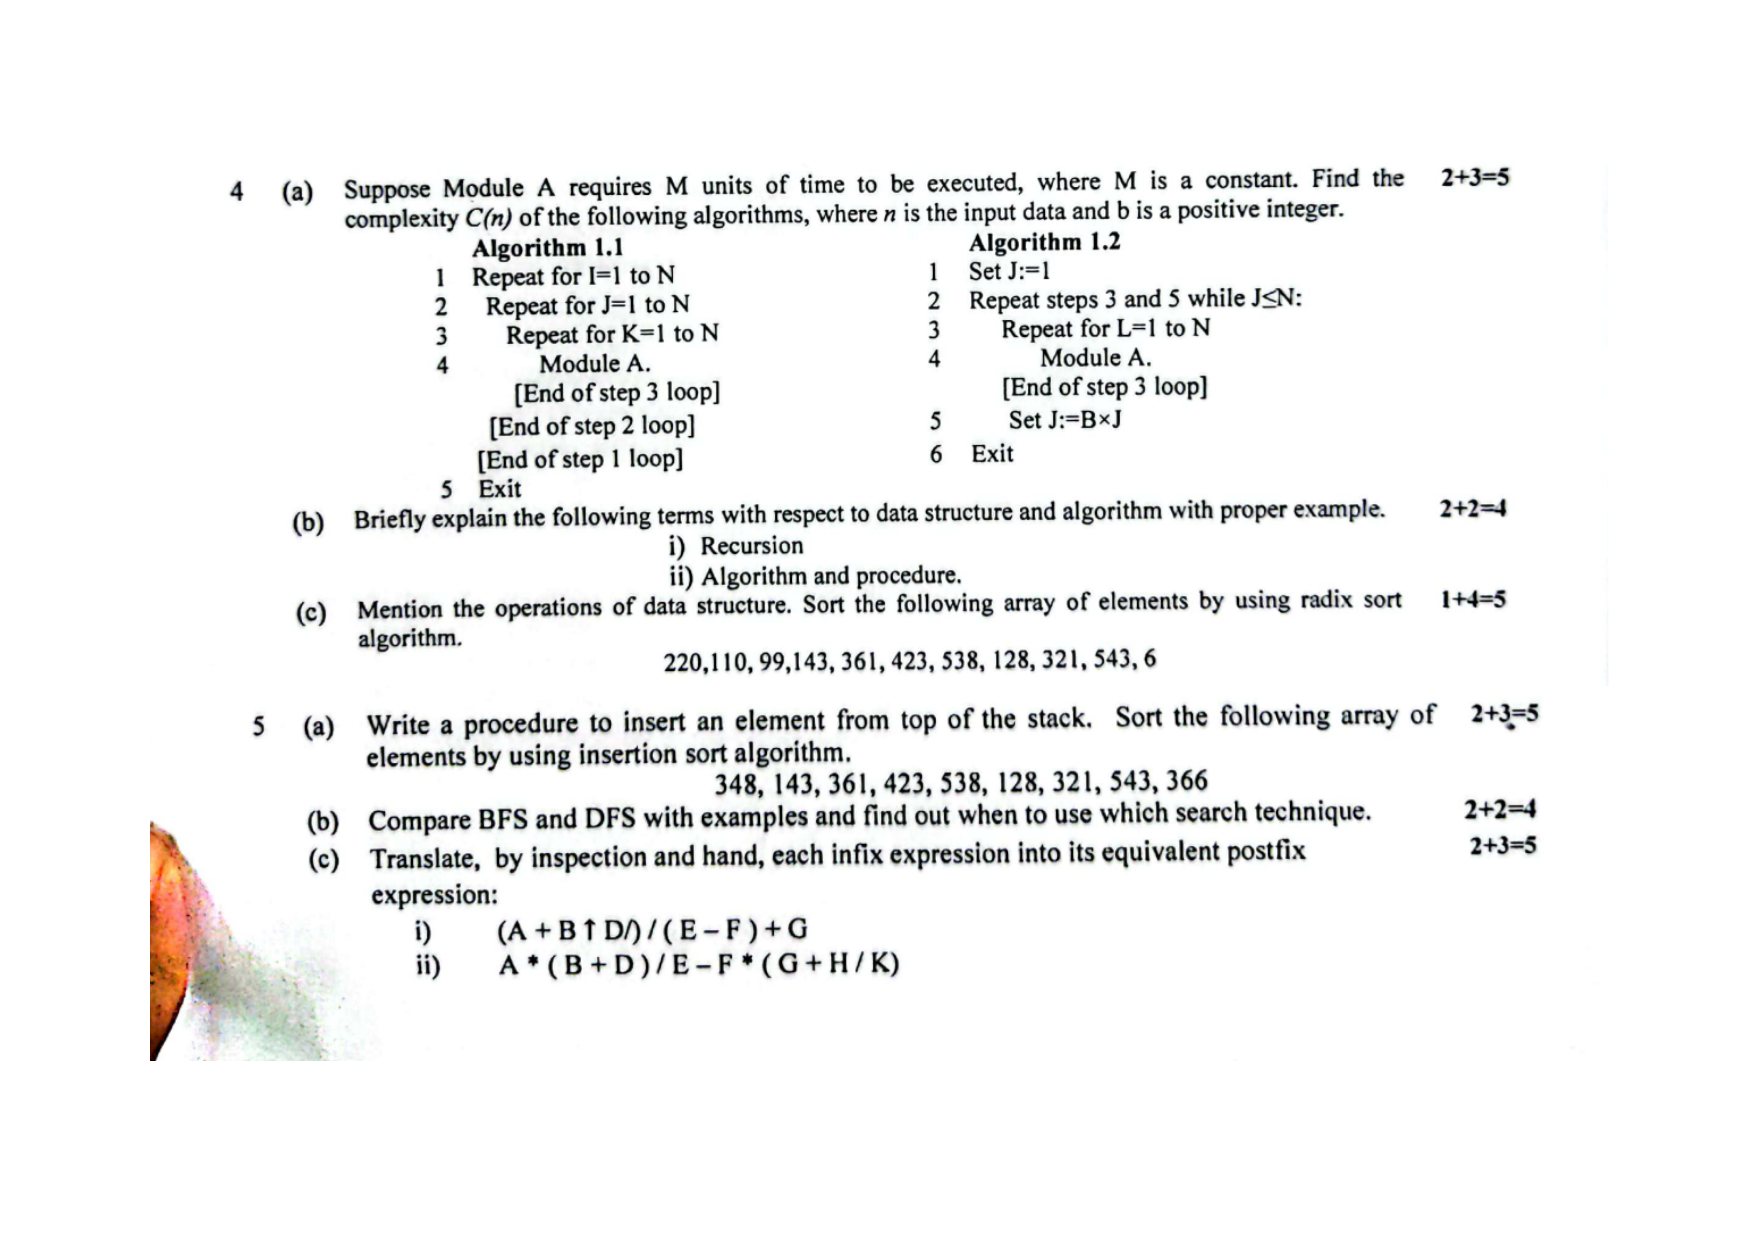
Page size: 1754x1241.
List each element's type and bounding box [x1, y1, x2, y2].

picture [150, 162, 1609, 1061]
